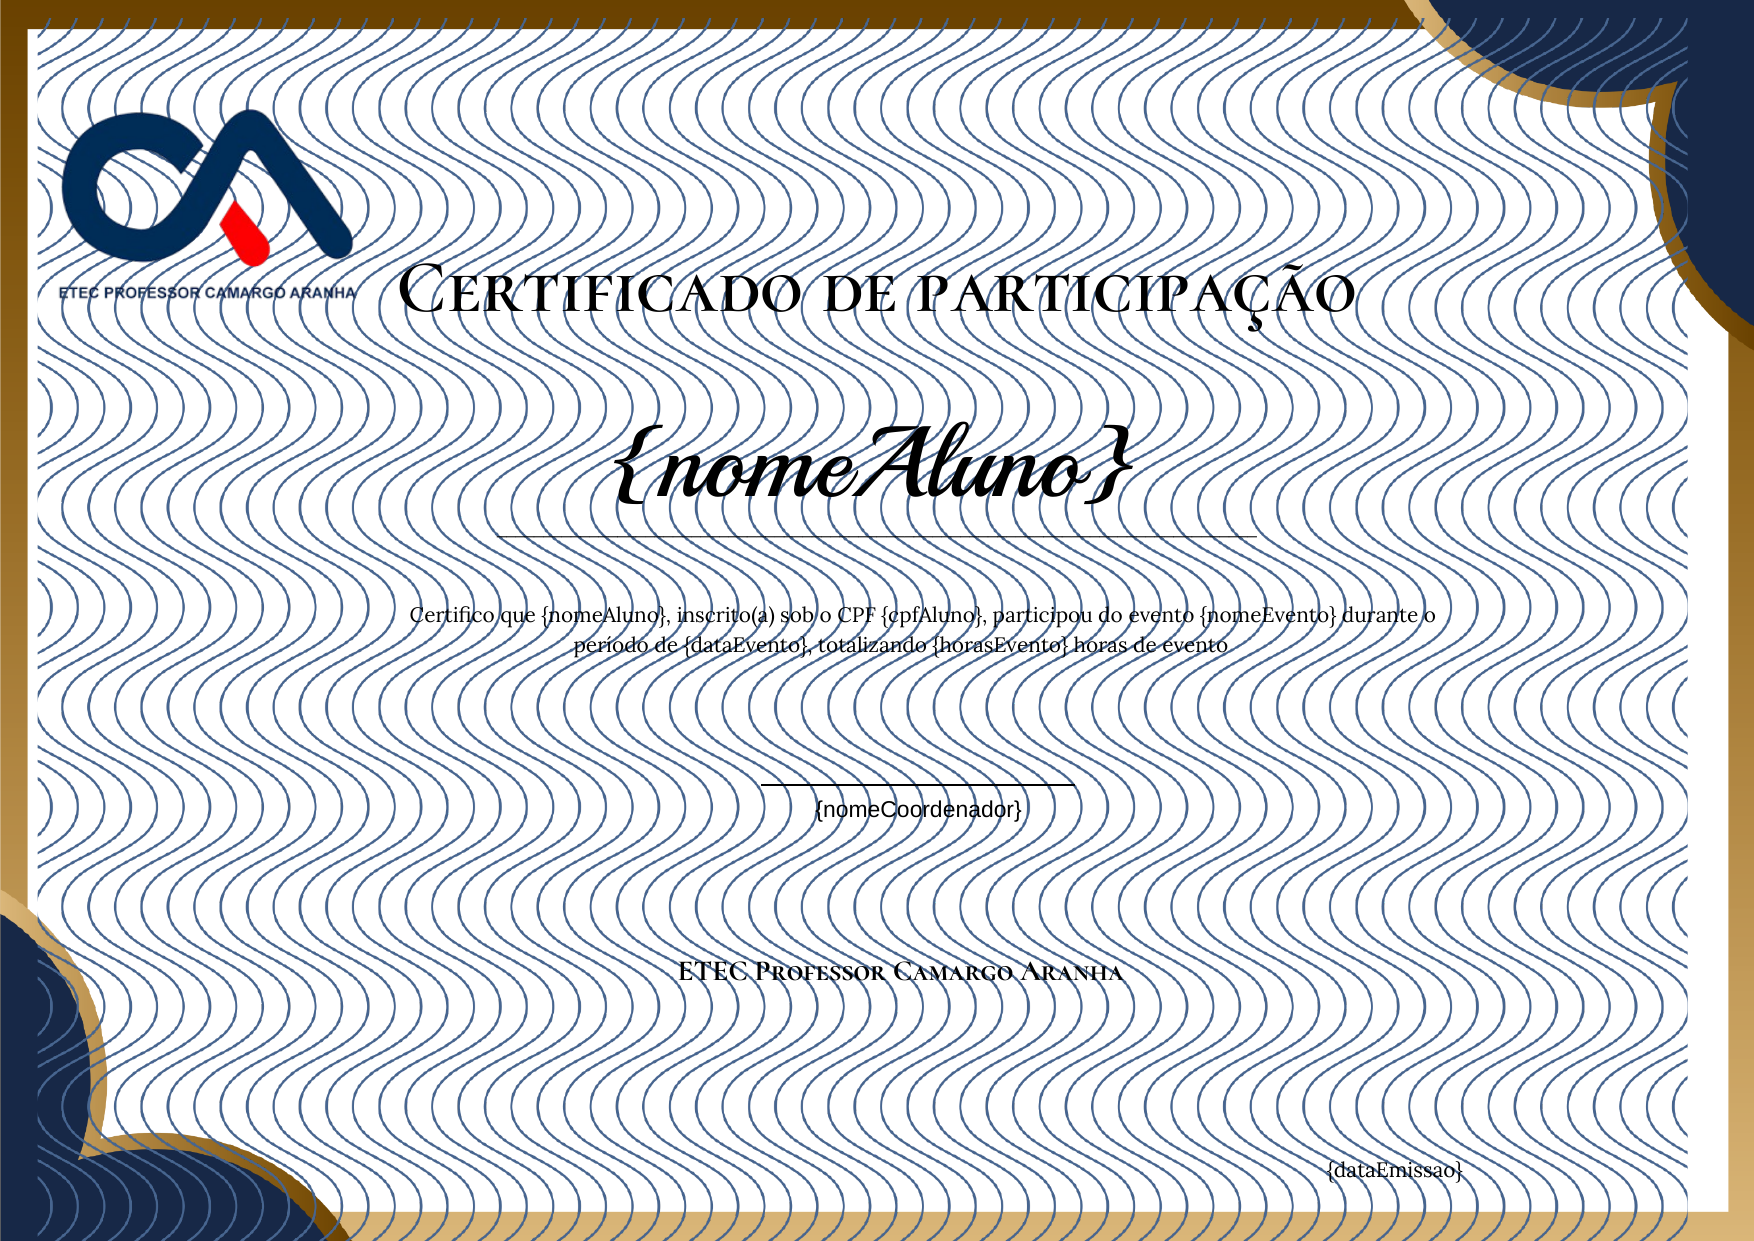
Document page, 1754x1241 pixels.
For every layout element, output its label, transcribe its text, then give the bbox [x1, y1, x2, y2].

table_header {nomeCoordenador} [761, 786, 1075, 833]
text Certificado de participação [0, 242, 1754, 332]
picture [0, 332, 1754, 406]
picture [0, 538, 1754, 1241]
text __________________________________________________________________________________ [0, 519, 1754, 538]
text {nomeAluno} [0, 406, 1754, 519]
table_header [340, 784, 761, 833]
text ETEC Professor Camargo Aranha [339, 953, 1462, 989]
picture [0, 0, 1754, 312]
text {dataEmissao} [339, 1156, 1462, 1183]
text Certifico que {nomeAluno}, inscrito(a) sob o CPF {cpfAluno}, participou do evento {nomeEvento} durante o período de {dataEvento}, totalizando {horasEvento} horas de evento [339, 601, 1462, 659]
